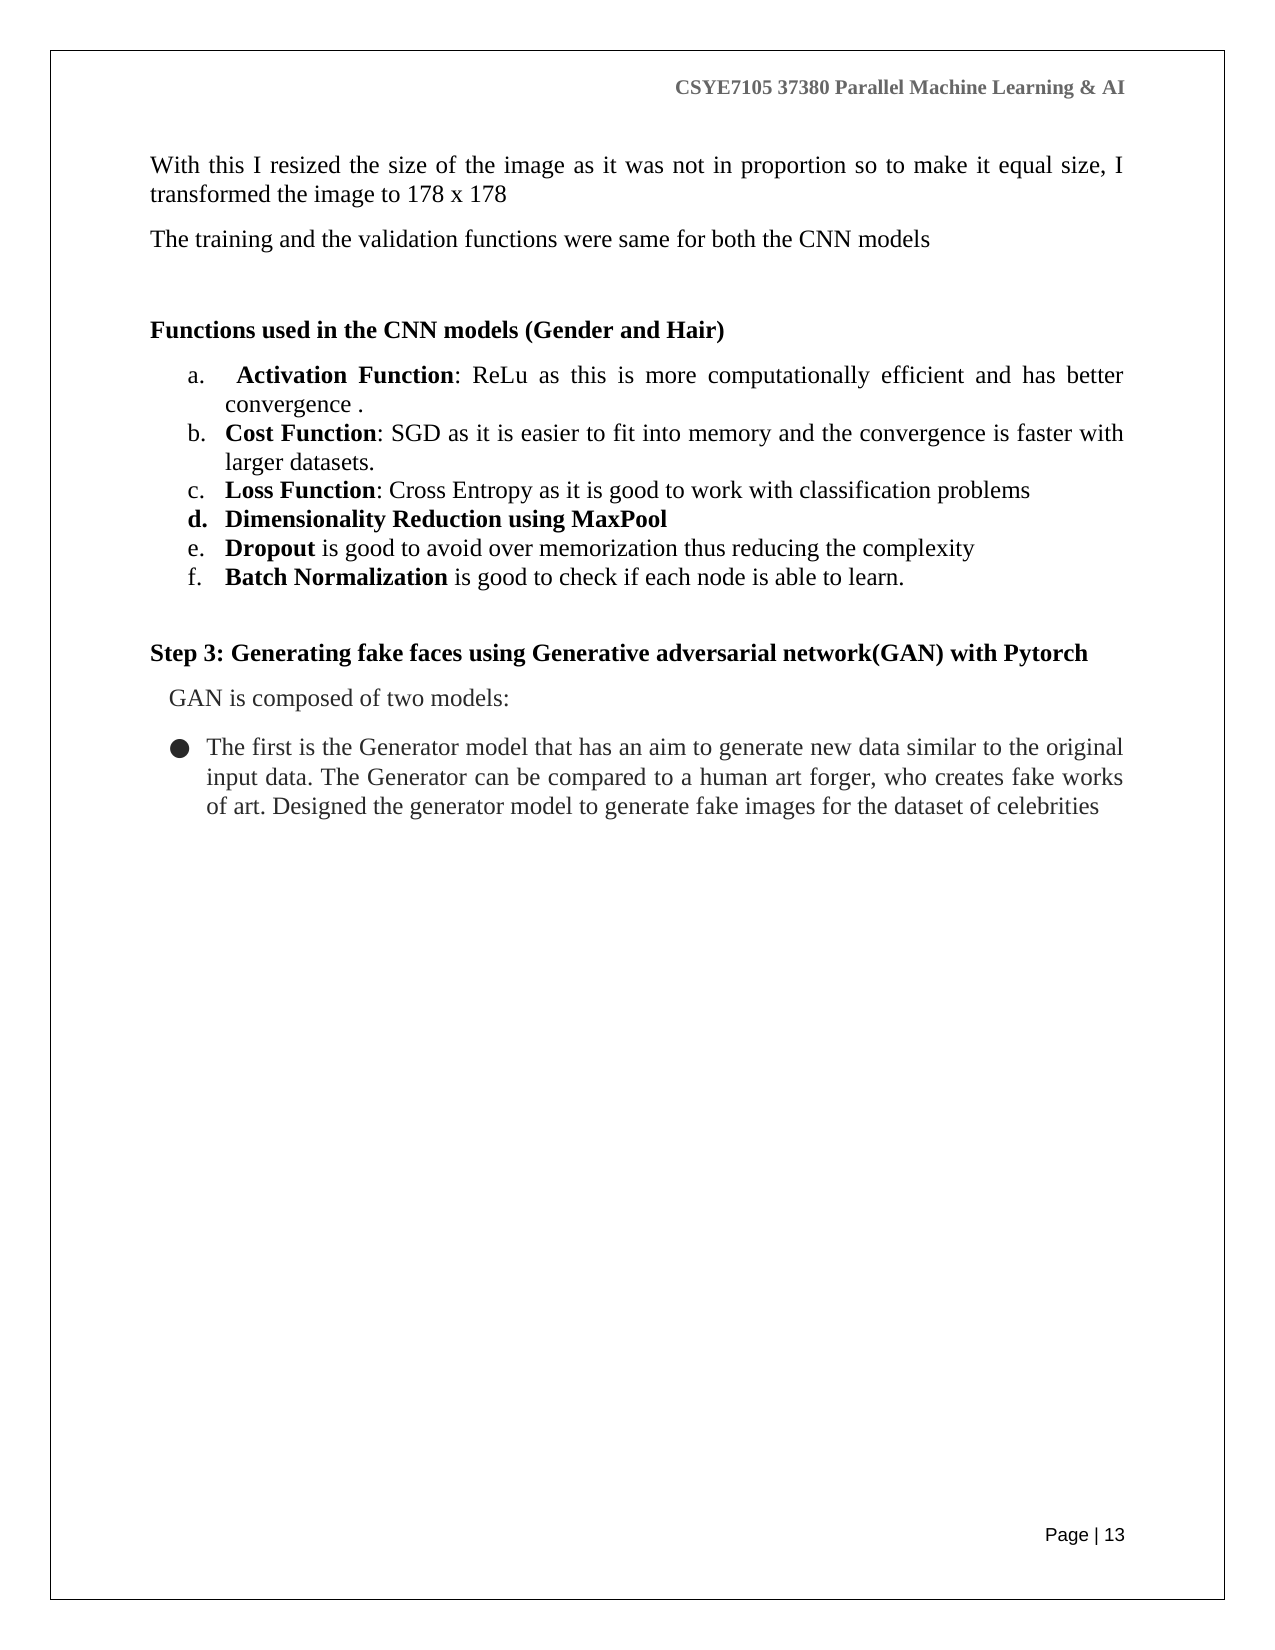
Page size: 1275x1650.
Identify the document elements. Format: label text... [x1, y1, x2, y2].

list Cost Function: SGD as it is easier to fit into memory and the convergence is faster with larger datasets. [187, 418, 1125, 475]
text Step 3: Generating fake faces using Generative adversarial network(GAN) with Pytorch [150, 638, 1125, 666]
list Batch Normalization is good to check if each node is able to learn. [187, 562, 1125, 590]
list The first is the Generator model that has an aim to generate new data similar to the original input data. The Generator can be compared to a human art forger, who creates fake works of art. Designed the generator model to generate fake images for the dataset of celebrities [169, 728, 1125, 820]
text GAN is composed of two models: [150, 683, 1125, 712]
text Functions used in the CNN models (Gender and Hair) [150, 315, 1125, 344]
text With this I resized the size of the image as it was not in proportion so to make it equal size, I transformed the image to 178 x 178 [150, 150, 1125, 207]
list Dropout is good to avoid over memorization thus reducing the complexity [187, 533, 1125, 562]
list Dimensionality Reduction using MaxPool [187, 504, 1125, 533]
text The training and the validation functions were same for both the CNN models [150, 224, 1125, 253]
list Loss Function: Cross Entropy as it is good to work with classification problems [187, 475, 1125, 504]
list Activation Function: ReLu as this is more computationally efficient and has better convergence . [187, 360, 1125, 418]
